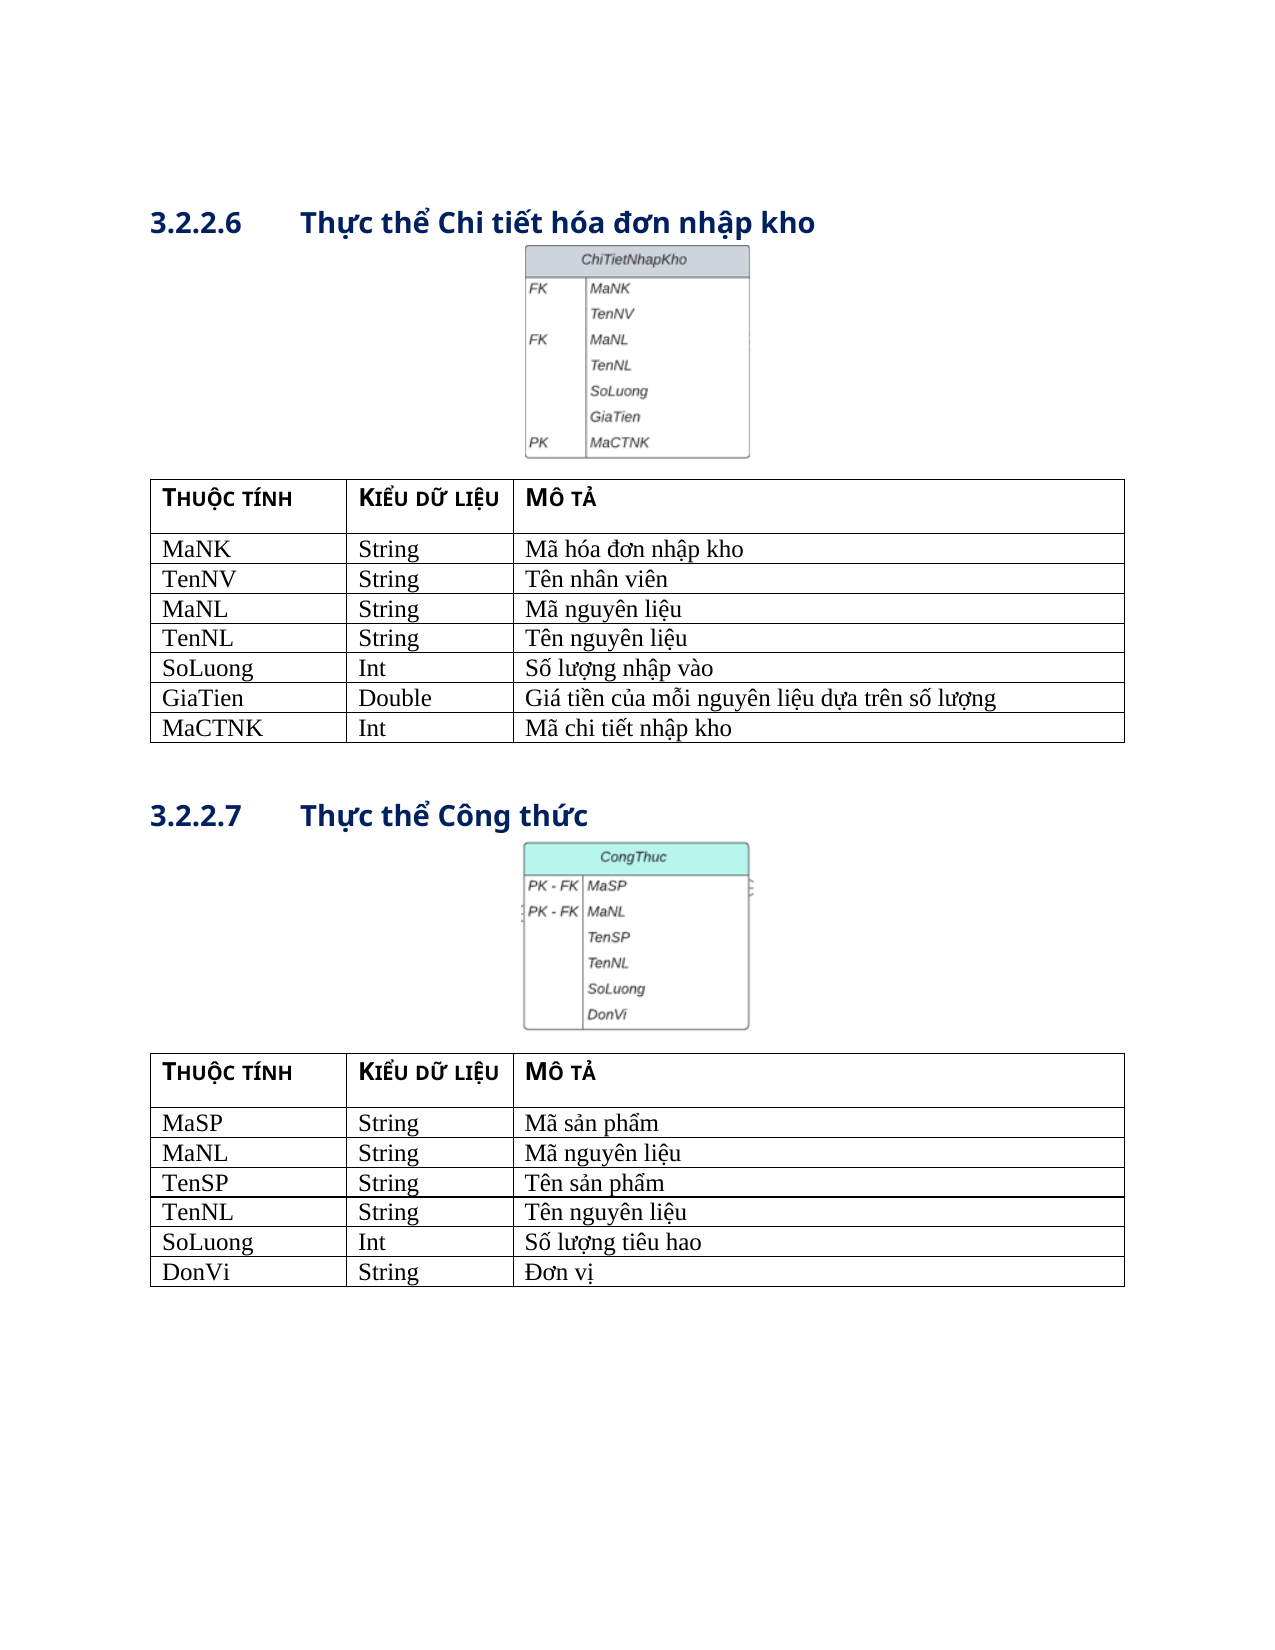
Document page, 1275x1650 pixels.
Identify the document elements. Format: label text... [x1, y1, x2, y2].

table_cell Int [347, 653, 513, 682]
table_cell Số lượng nhập vào [514, 653, 1124, 682]
table_cell GiaTien [151, 683, 346, 712]
table_header Thuộc tính [151, 1054, 346, 1107]
table_cell Int [347, 1227, 513, 1256]
table_header Mô tả [514, 480, 1124, 533]
table_cell Số lượng tiêu hao [514, 1227, 1124, 1256]
subtitle Thực thể Chi tiết hóa đơn nhập kho [150, 203, 1125, 242]
table_cell Double [347, 683, 513, 712]
table_cell TenNV [151, 564, 346, 593]
table_cell Int [347, 713, 513, 742]
table_header Kiểu dữ liệu [347, 1054, 513, 1107]
table_cell TenSP [151, 1168, 346, 1196]
table_cell DonVi [151, 1257, 346, 1286]
table_cell SoLuong [151, 1227, 346, 1256]
table_cell String [347, 1257, 513, 1286]
table_cell String [347, 1168, 513, 1196]
table_header Kiểu dữ liệu [347, 480, 513, 533]
table_cell Mã nguyên liệu [514, 1138, 1124, 1167]
table_cell String [347, 1198, 513, 1226]
table_cell TenNL [151, 624, 346, 652]
table_cell Mã sản phẩm [514, 1108, 1124, 1137]
table_cell String [347, 1108, 513, 1137]
table_cell MaNK [151, 534, 346, 563]
table_header Thuộc tính [151, 480, 346, 533]
table_cell MaNL [151, 594, 346, 622]
subtitle Thực thể Công thức [150, 796, 1125, 835]
table_cell String [347, 624, 513, 652]
table_cell MaSP [151, 1108, 346, 1137]
table_cell Tên nhân viên [514, 564, 1124, 593]
table_cell Đơn vị [514, 1257, 1124, 1286]
table_cell Tên nguyên liệu [514, 624, 1124, 652]
table_cell TenNL [151, 1198, 346, 1226]
table_cell Giá tiền của mỗi nguyên liệu dựa trên số lượng [514, 683, 1124, 712]
table_cell String [347, 1138, 513, 1167]
picture [525, 245, 750, 460]
table_cell Tên sản phẩm [514, 1168, 1124, 1196]
table_cell Mã hóa đơn nhập kho [514, 534, 1124, 563]
table_cell SoLuong [151, 653, 346, 682]
table_cell Mã chi tiết nhập kho [514, 713, 1124, 742]
table_cell Mã nguyên liệu [514, 594, 1124, 622]
table_cell String [347, 564, 513, 593]
table_cell MaCTNK [151, 713, 346, 742]
table_header Mô tả [514, 1054, 1124, 1107]
table_cell MaNL [151, 1138, 346, 1167]
table_cell String [347, 594, 513, 622]
table_cell Tên nguyên liệu [514, 1198, 1124, 1226]
table_cell String [347, 534, 513, 563]
picture [521, 838, 754, 1034]
